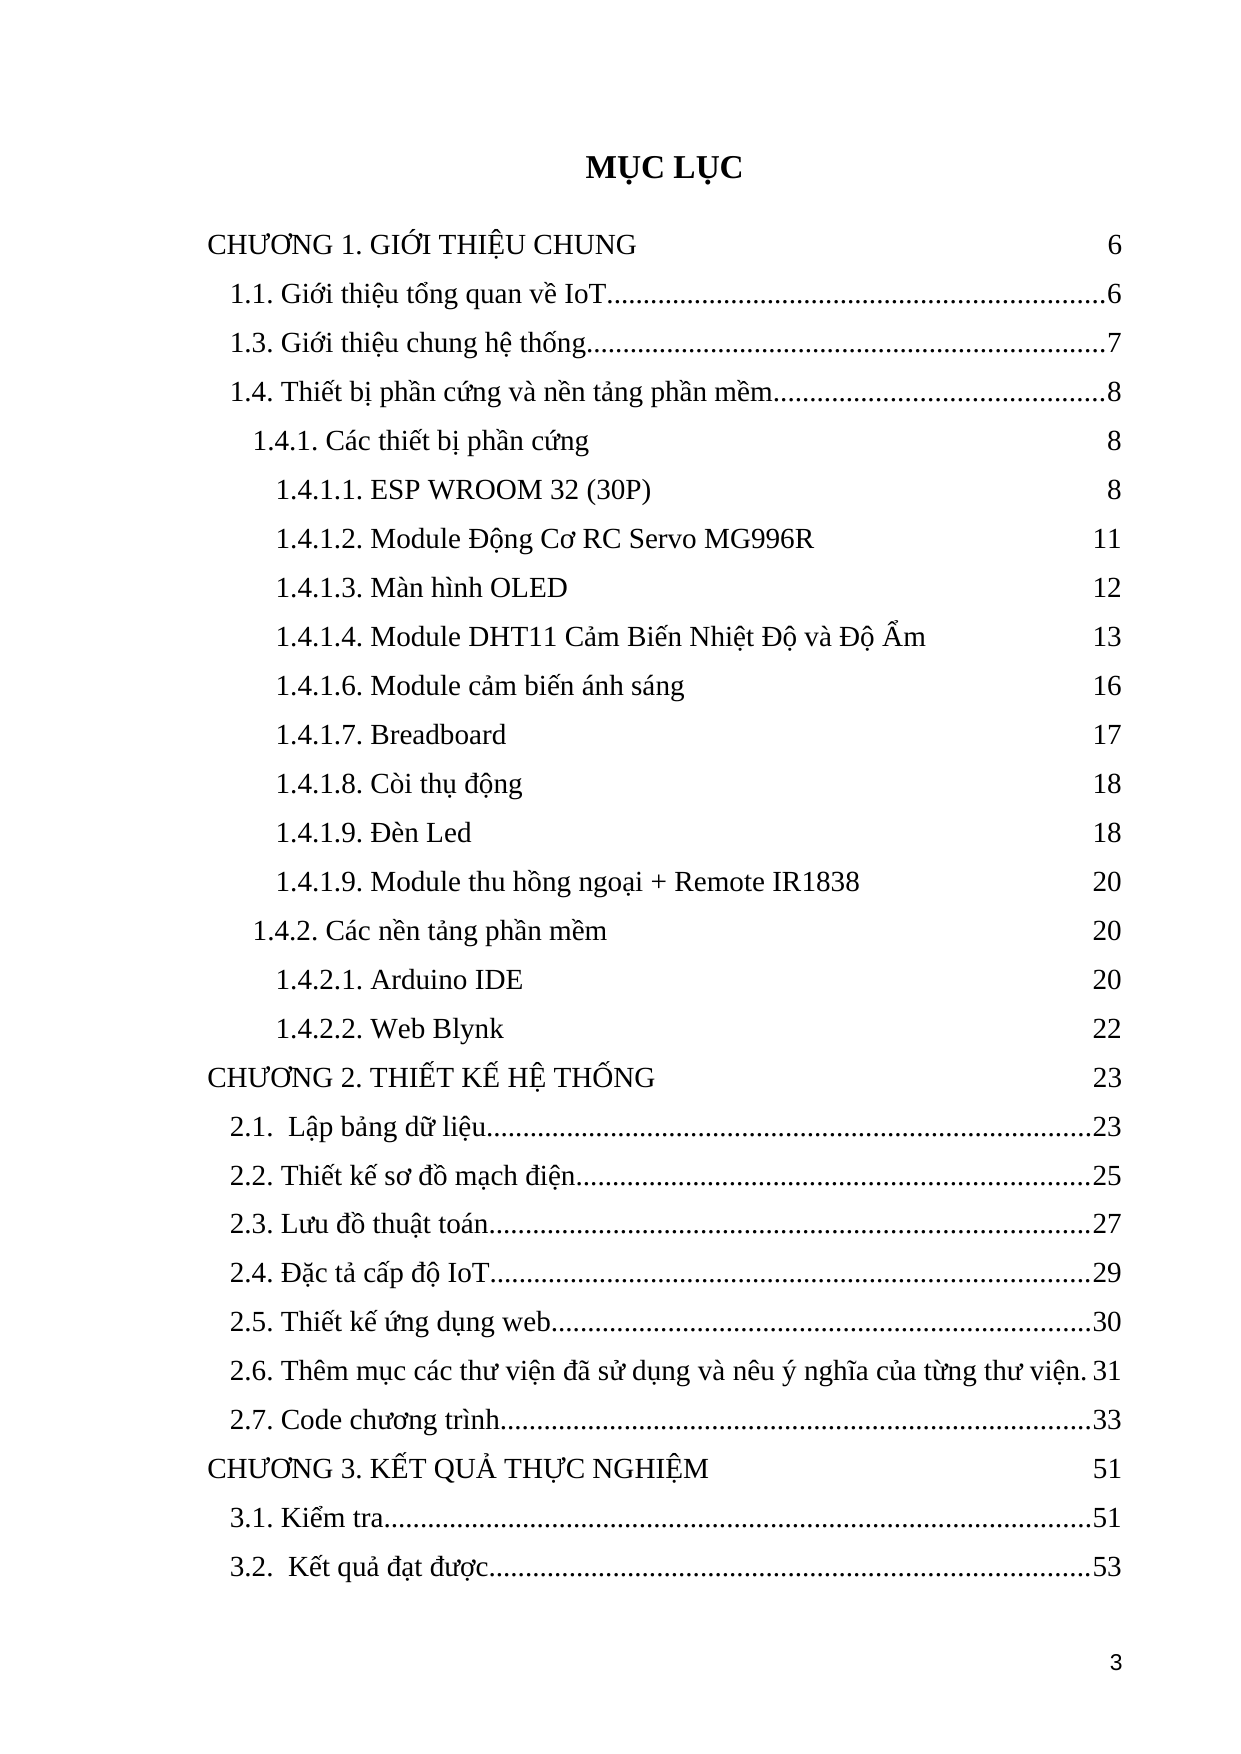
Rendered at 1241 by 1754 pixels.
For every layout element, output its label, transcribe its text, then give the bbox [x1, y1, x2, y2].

text MỤC LỤC [207, 148, 1122, 186]
